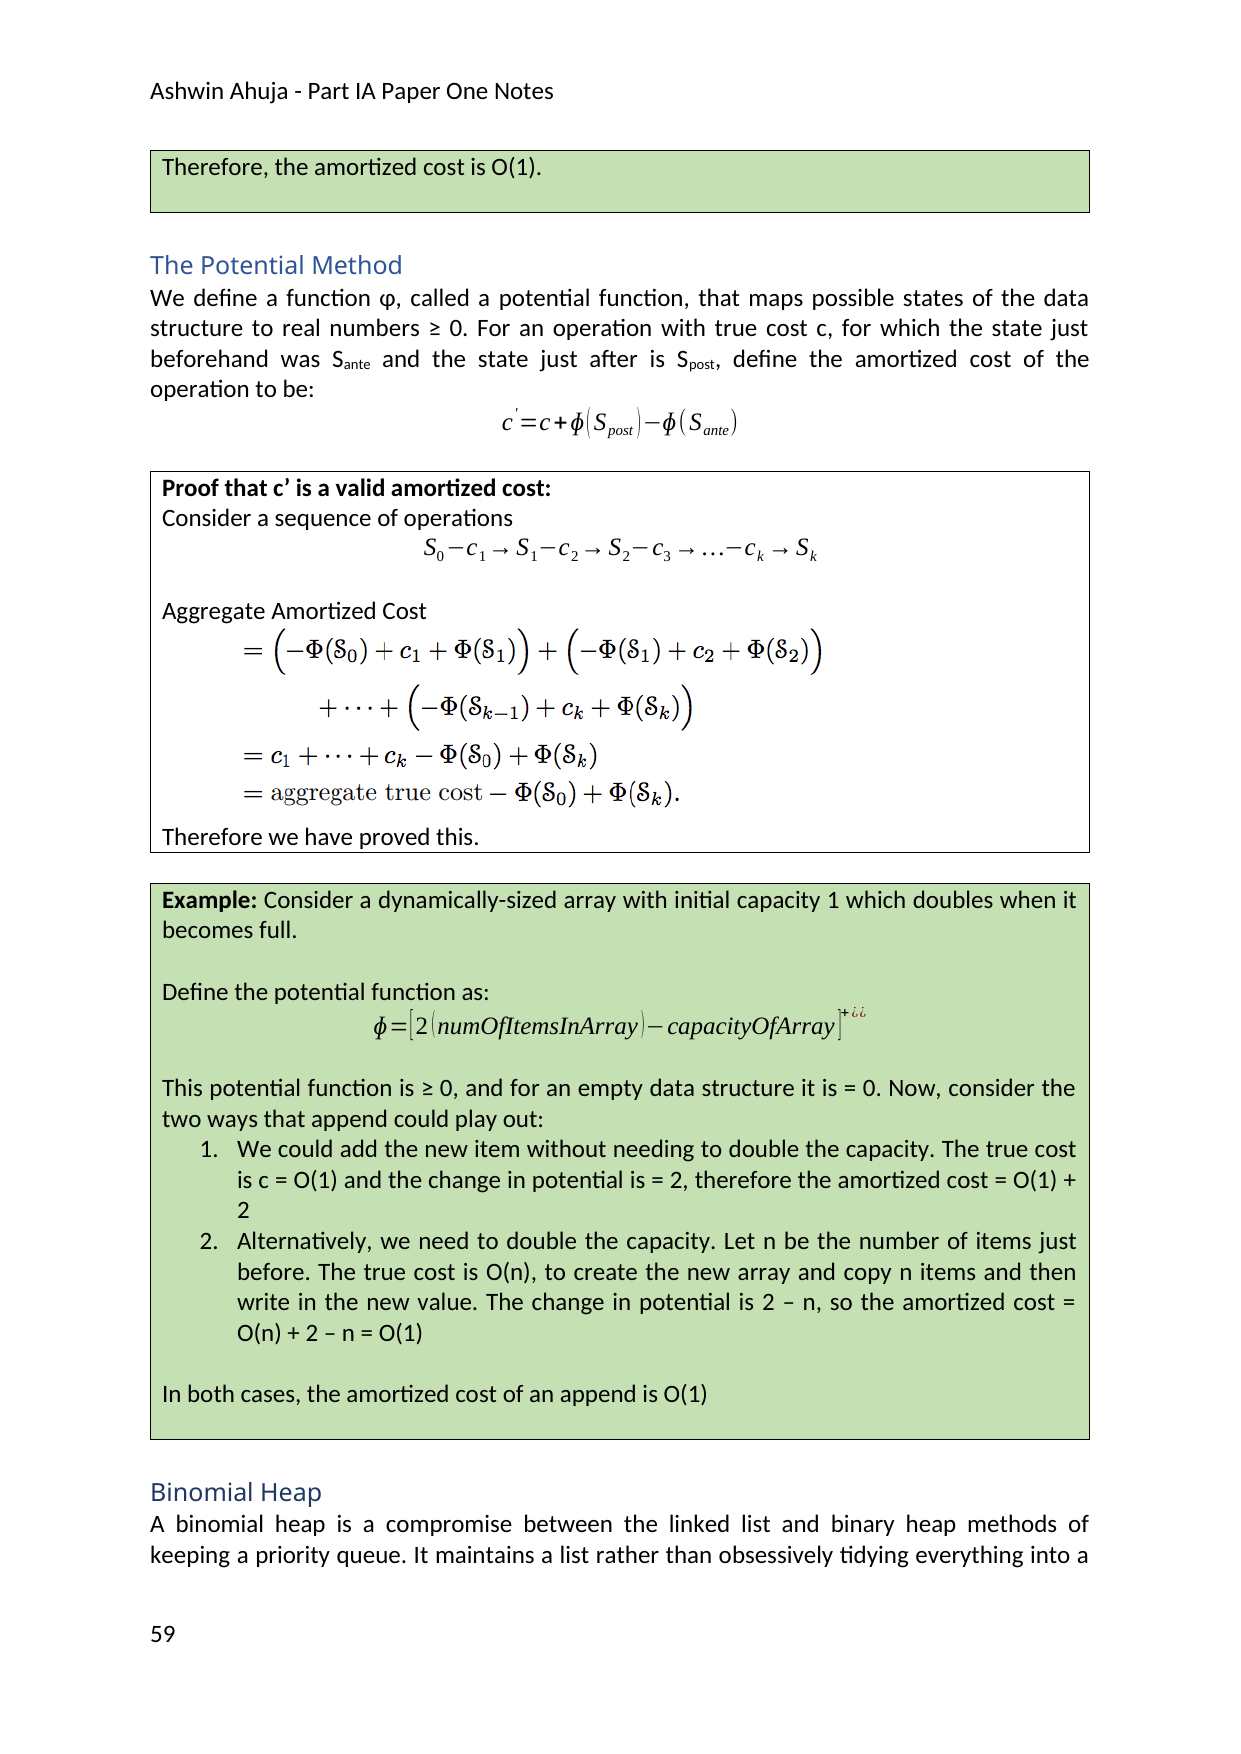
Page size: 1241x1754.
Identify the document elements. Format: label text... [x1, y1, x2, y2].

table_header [151, 151, 1089, 212]
table_header Example: Consider a dynamically-sized array with initial capacity 1 which doubles when it becomes full. Define the potential function as: This potential function is ≥ 0, and for an empty data structure it is = 0. Now, consider the two ways that append could play out: We could add the new item without needing to double the capacity. The true cost is c = O(1) and the change in potential is = 2, therefore the amortized cost = O(1) + 2 Alternatively, we need to double the capacity. Let n be the number of items just before. The true cost is O(n), to create the new array and copy n items and then write in the new value. The change in potential is 2 – n, so the amortized cost = O(n) + 2 – n = O(1) In both cases, the amortized cost of an append is O(1) [151, 884, 1089, 1439]
text We define a function ɸ, called a potential function, that maps possible states of the data structure to real numbers ≥ 0. For an operation with true cost c, for which the state just beforehand was Sante and the state just after is Spost, define the amortized cost of the operation to be: [150, 282, 1090, 404]
table_header Proof that c’ is a valid amortized cost: Consider a sequence of operations Aggregate Amortized Cost Therefore we have proved this. [151, 472, 1089, 852]
subtitle The Potential Method [150, 248, 1090, 282]
subtitle Binomial Heap [150, 1474, 1090, 1509]
picture [236, 625, 830, 821]
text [150, 1509, 1090, 1570]
